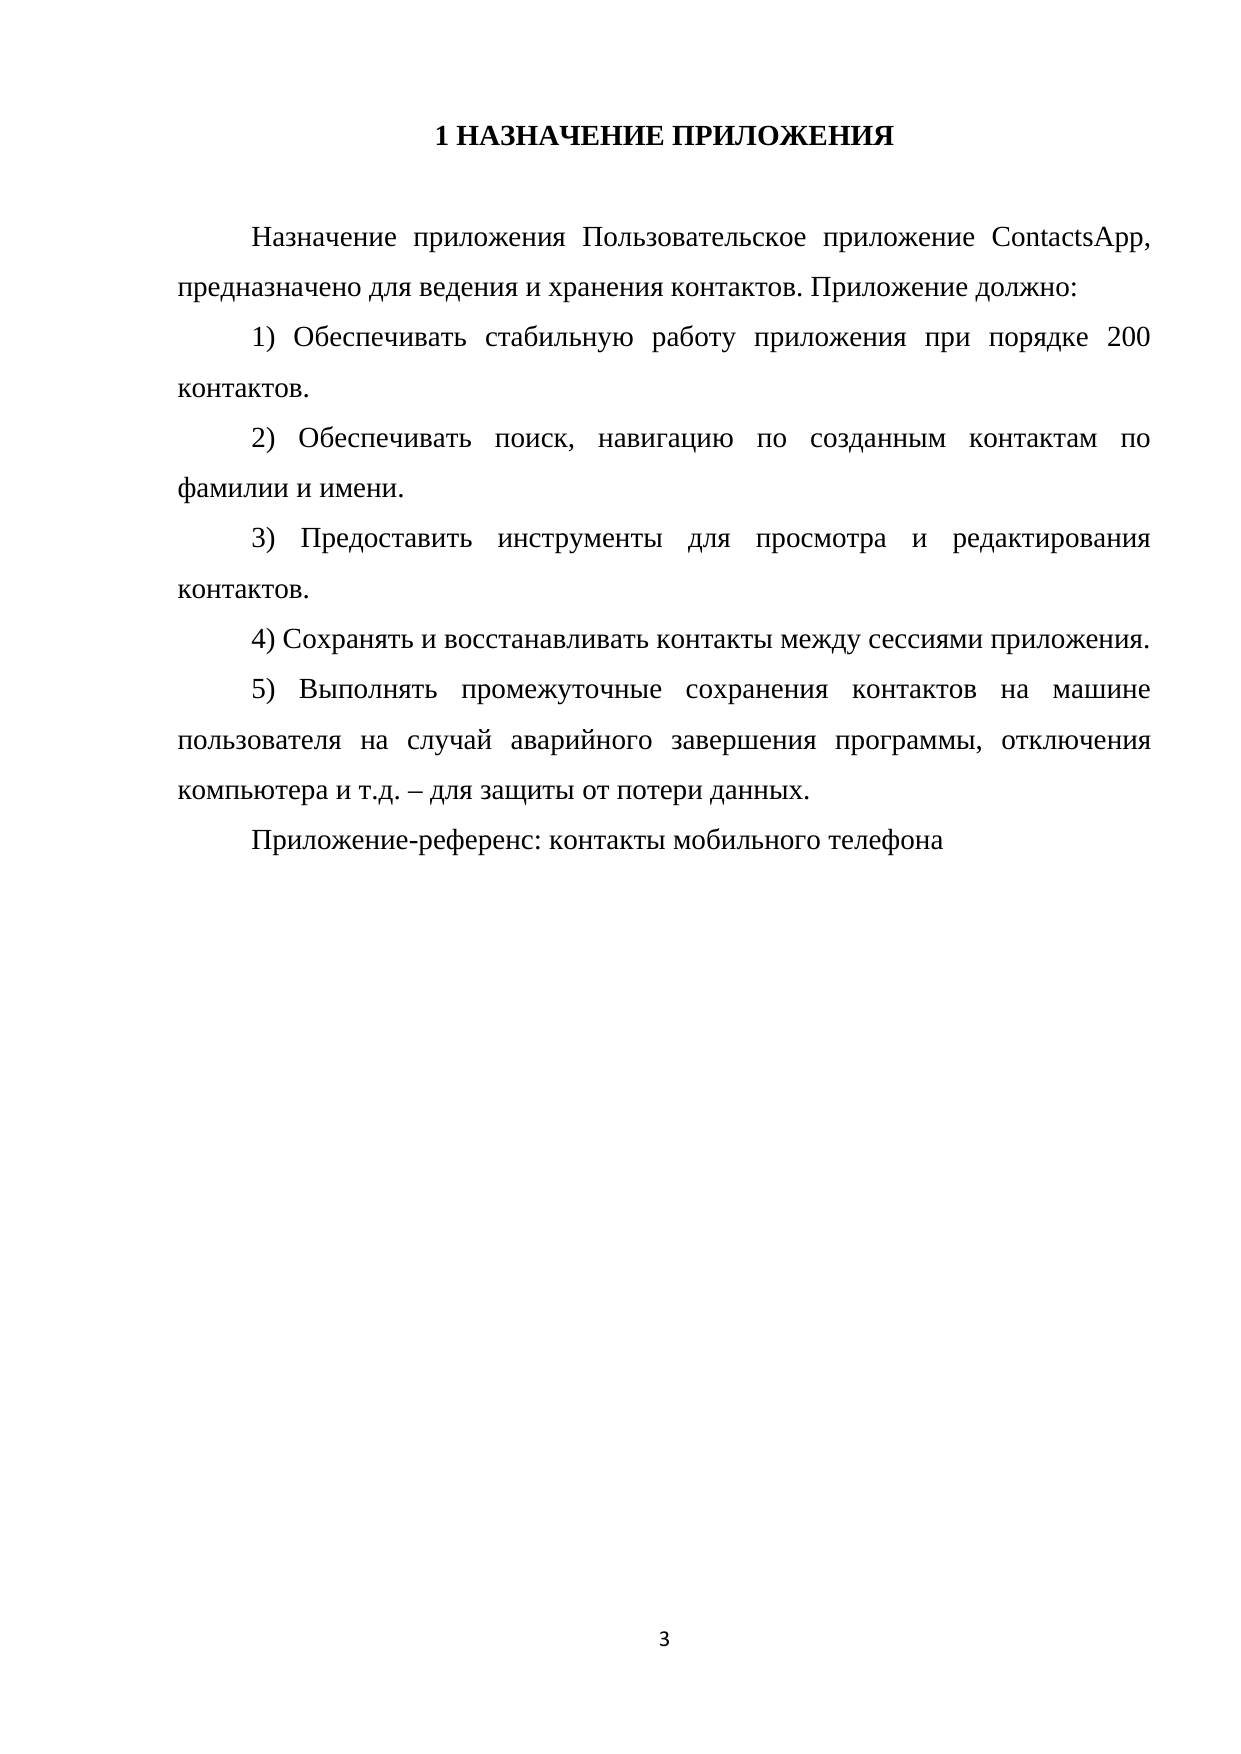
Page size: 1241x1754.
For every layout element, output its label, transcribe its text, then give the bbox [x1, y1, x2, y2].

text Приложение-референс: контакты мобильного телефона [177, 822, 1152, 856]
subtitle 1 НАЗНАЧЕНИЕ ПРИЛОЖЕНИЯ [177, 118, 1152, 152]
text 4) Сохранять и восстанавливать контакты между сессиями приложения. [177, 621, 1152, 655]
text 2) Обеспечивать поиск, навигацию по созданным контактам по фамилии и имени. [177, 420, 1152, 504]
text 3) Предоставить инструменты для просмотра и редактирования контактов. [177, 521, 1152, 604]
text Назначение приложения Пользовательское приложение ContactsApp, предназначено для ведения и хранения контактов. Приложение должно: [177, 219, 1152, 303]
text 5) Выполнять промежуточные сохранения контактов на машине пользователя на случай аварийного завершения программы, отключения компьютера и т.д. – для защиты от потери данных. [177, 672, 1152, 806]
text 1) Обеспечивать стабильную работу приложения при порядке 200 контактов. [177, 319, 1152, 403]
